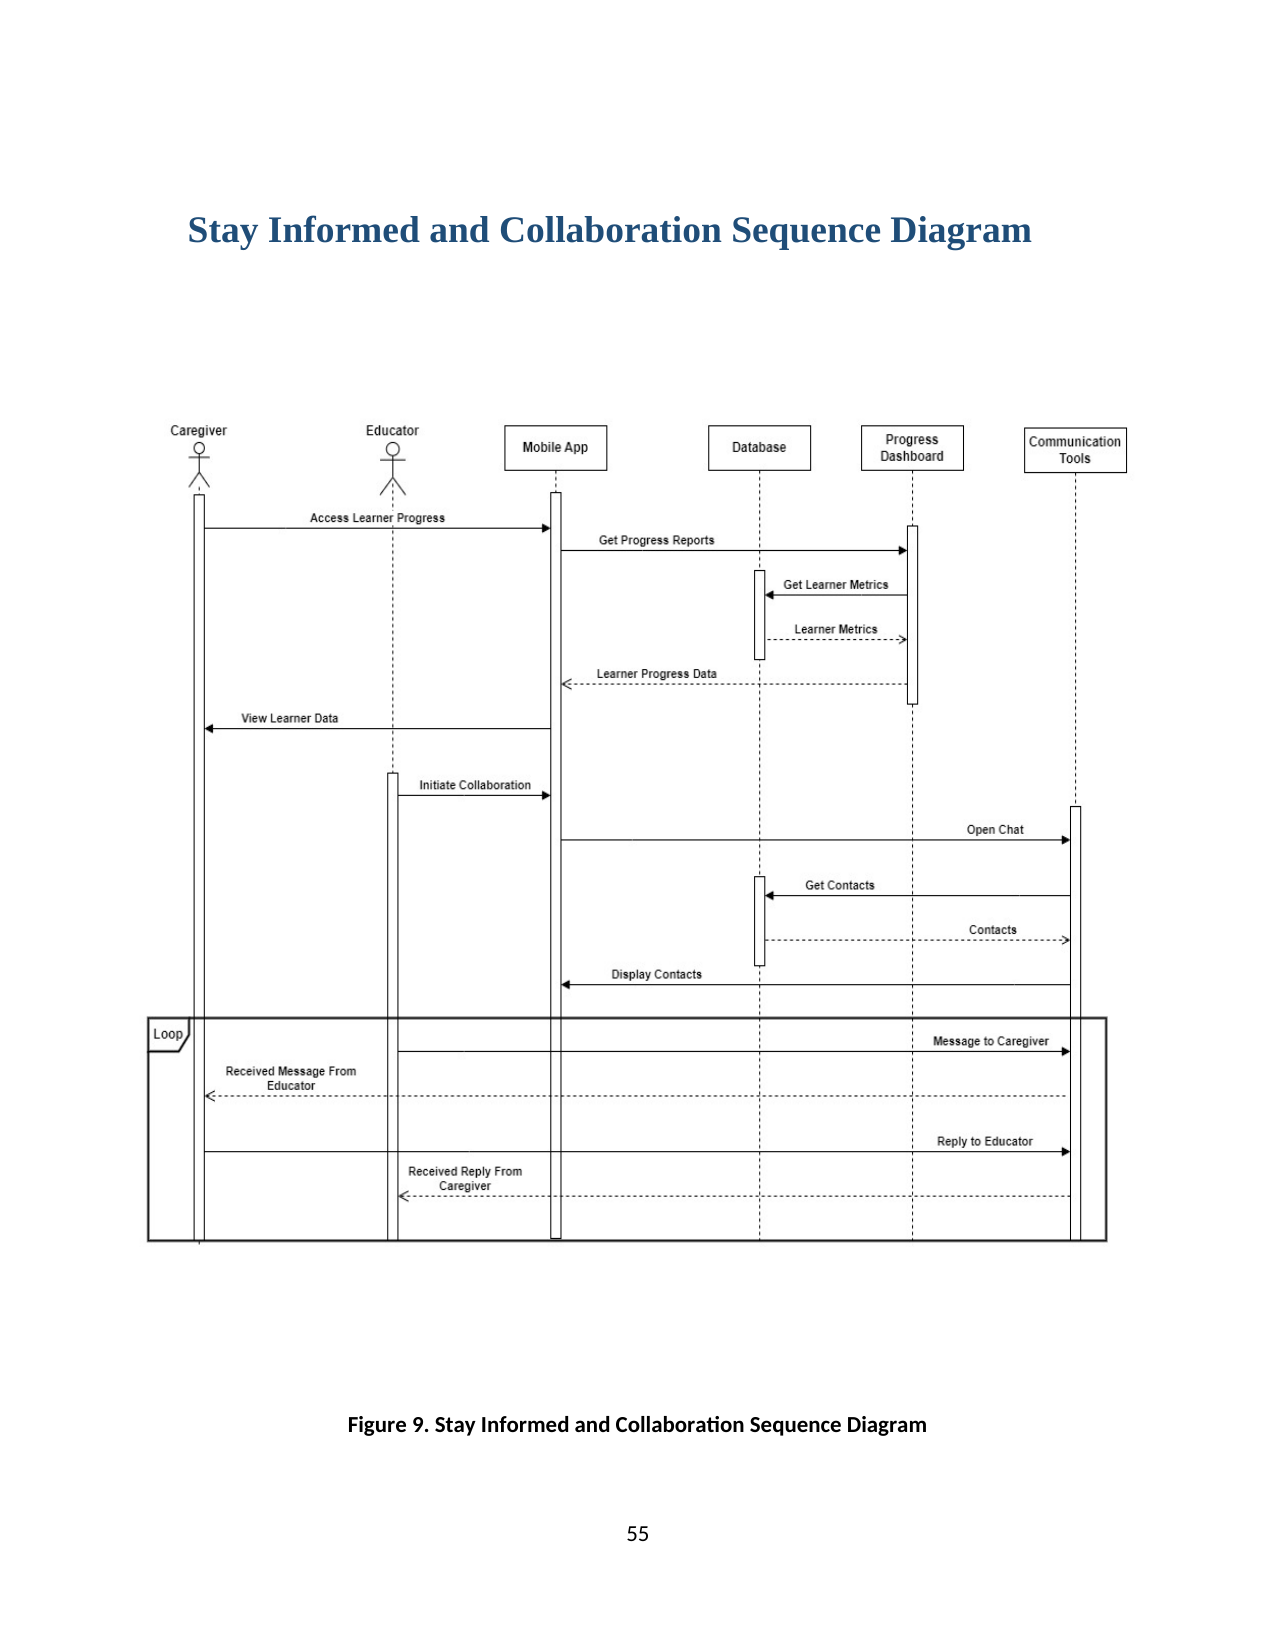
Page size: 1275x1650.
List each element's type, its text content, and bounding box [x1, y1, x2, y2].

text Stay Informed and Collaboration Sequence Diagram [187, 208, 1087, 251]
picture [107, 383, 1177, 1307]
